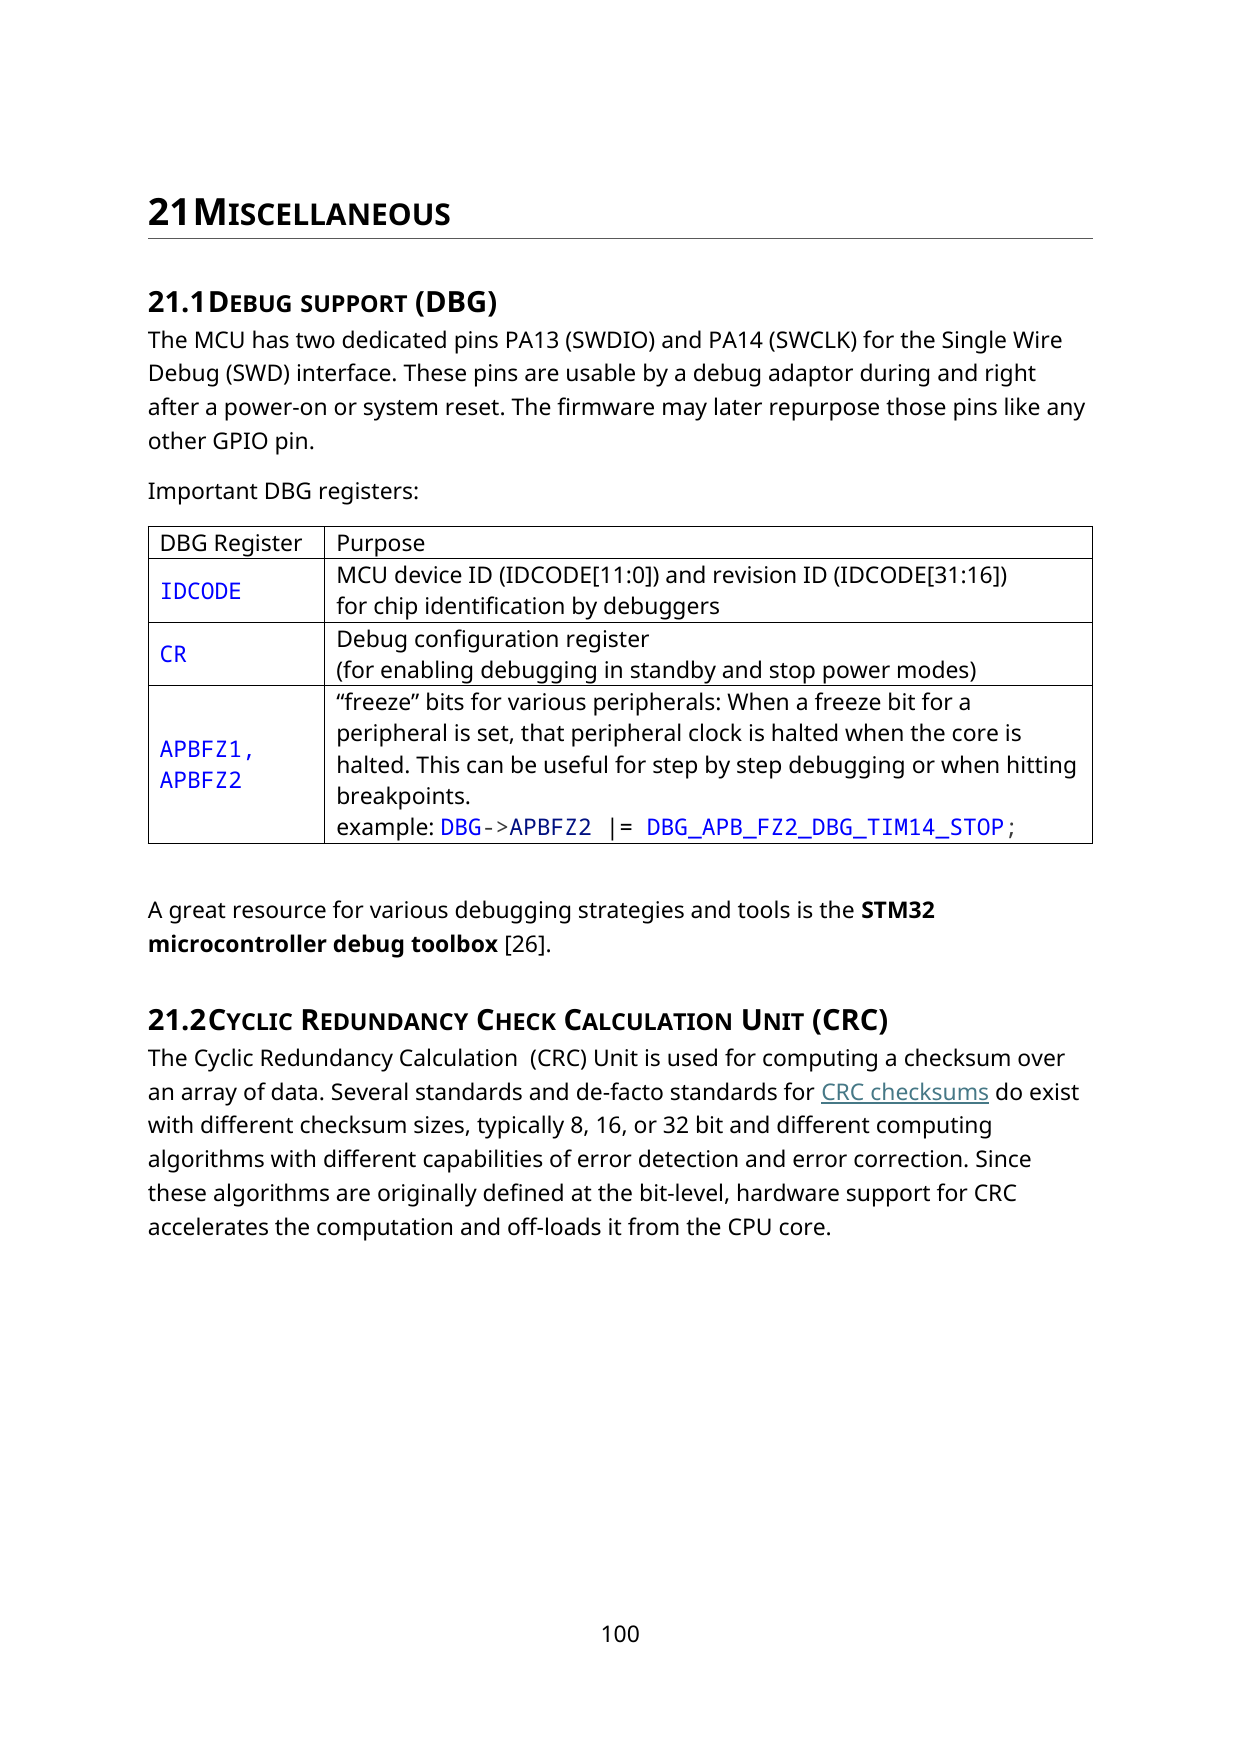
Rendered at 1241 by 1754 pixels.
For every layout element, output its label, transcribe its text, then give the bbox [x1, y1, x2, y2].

table_cell CR [149, 623, 324, 685]
subtitle Miscellaneous [148, 185, 1093, 238]
table_header Purpose [325, 527, 1092, 558]
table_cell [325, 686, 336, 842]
table_cell IDCODE [149, 559, 324, 622]
text Important DBG registers: [148, 475, 1093, 507]
table_cell MCU device ID (IDCODE[11:0]) and revision ID (IDCODE[31:16]) for chip identification by debuggers [325, 559, 1092, 622]
table_cell APBFZ1, APBFZ2 [149, 686, 324, 842]
text A great resource for various debugging strategies and tools is the STM32 microcontroller debug toolbox . [148, 894, 1093, 959]
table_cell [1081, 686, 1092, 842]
text The Cyclic Redundancy Calculation (CRC) Unit is used for computing a checksum over an array of data. Several standards and de-facto standards for CRC checksums do exist with different checksum sizes, typically 8, 16, or 32 bit and different computing algorithms with different capabilities of error detection and error correction. Since these algorithms are originally defined at the bit-level, hardware support for CRC accelerates the computation and off-loads it from the CPU core. [148, 1042, 1093, 1242]
subtitle Debug support (DBG) [148, 281, 1093, 321]
table_cell Debug configuration register (for enabling debugging in standby and stop power modes) [325, 623, 1092, 685]
table_header DBG Register [149, 527, 324, 558]
text The MCU has two dedicated pins PA13 (SWDIO) and PA14 (SWCLK) for the Single Wire Debug (SWD) interface. These pins are usable by a debug adaptor during and right after a power-on or system reset. The firmware may later repurpose those pins like any other GPIO pin. [148, 324, 1093, 456]
subtitle Cyclic Redundancy Check Calculation Unit (CRC) [148, 999, 1093, 1038]
